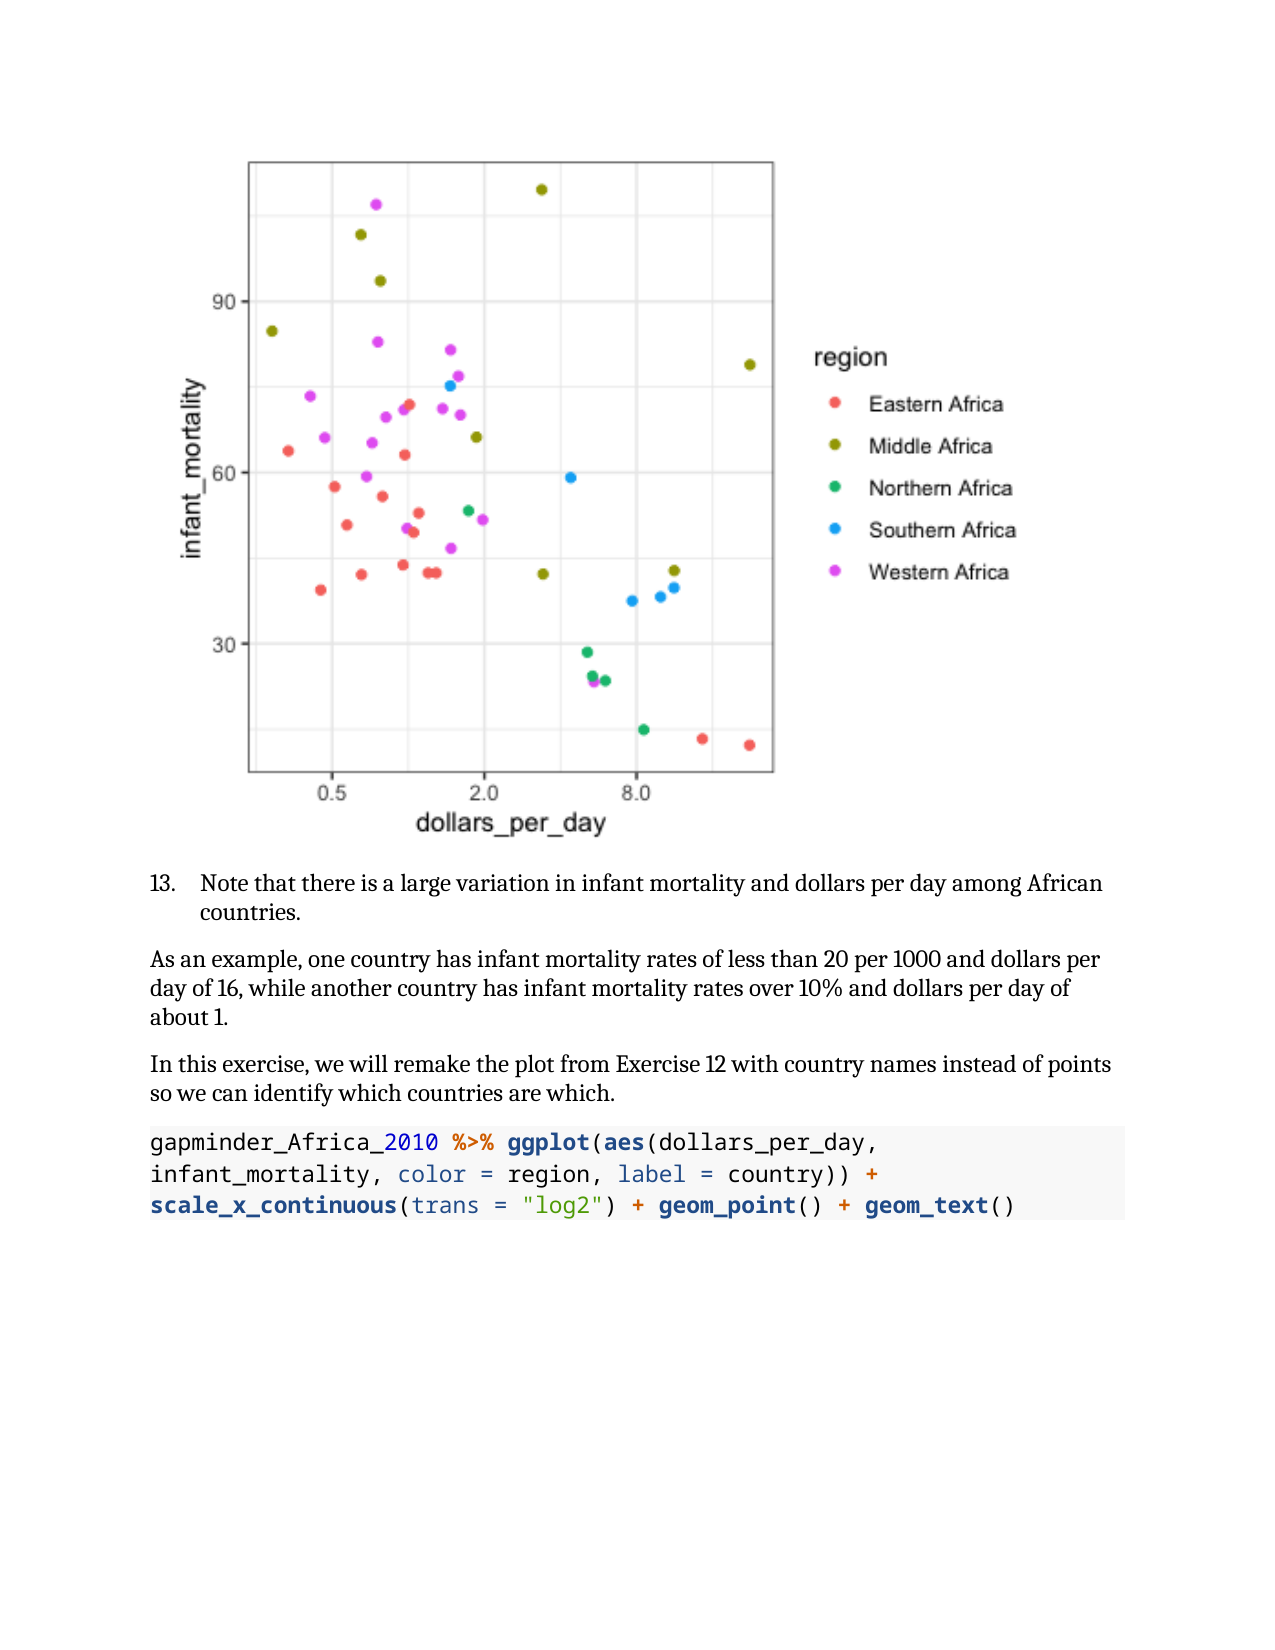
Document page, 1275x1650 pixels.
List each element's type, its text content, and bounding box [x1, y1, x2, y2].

picture [168, 150, 1044, 850]
text As an example, one country has infant mortality rates of less than 20 per 1000 and dollars per day of 16, while another country has infant mortality rates over 10% and dollars per day of about 1. [150, 945, 1125, 1031]
list Note that there is a large variation in infant mortality and dollars per day among African countries. [150, 869, 1125, 926]
text In this exercise, we will remake the plot from Exercise 12 with country names instead of points so we can identify which countries are which. [150, 1050, 1125, 1107]
text gapminder_Africa_2010 %>% ggplot(aes(dollars_per_day, infant_mortality, color = region, label = country)) + scale_x_continuous(trans = "log2") + geom_point() + geom_text() [150, 1126, 1125, 1220]
